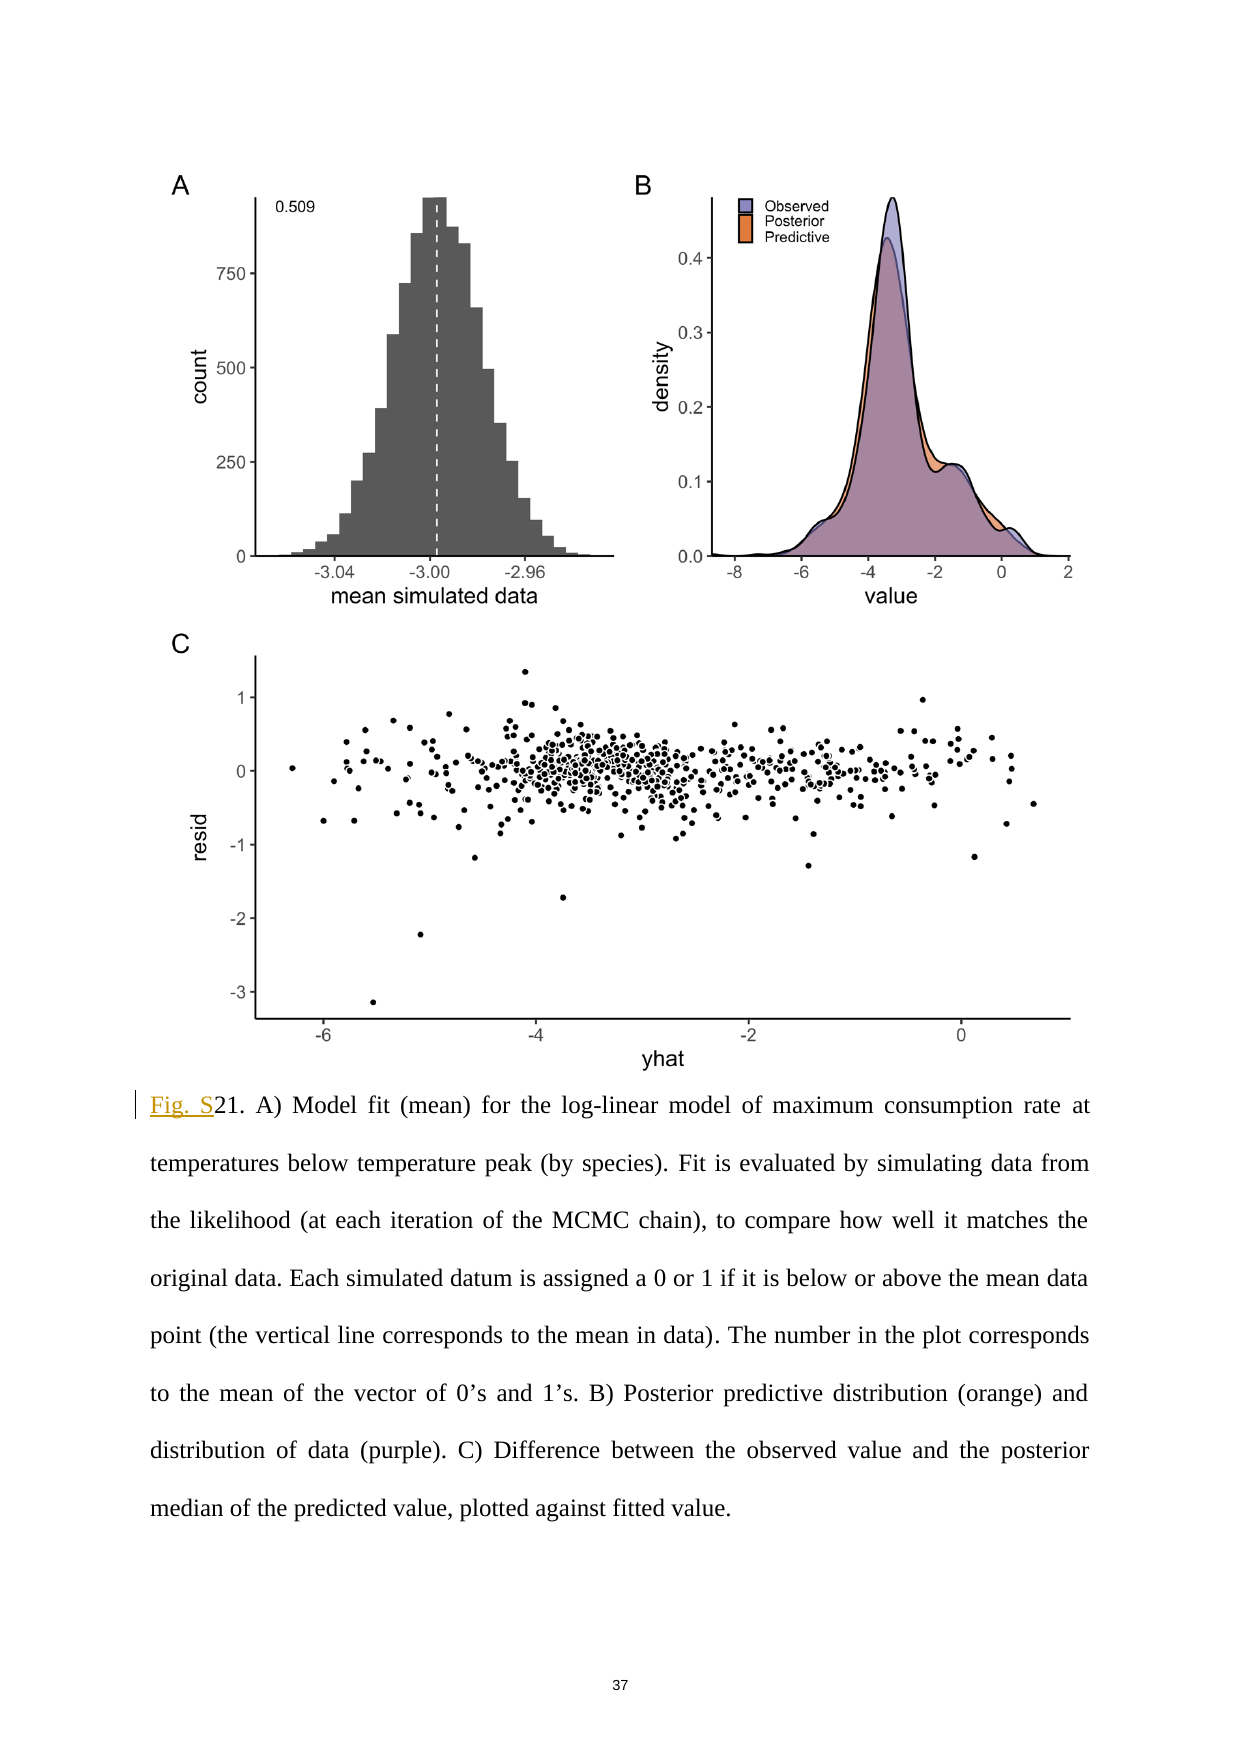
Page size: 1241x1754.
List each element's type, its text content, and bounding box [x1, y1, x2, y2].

picture [150, 150, 1091, 1091]
text 21. A) Model fit (mean) for the log-linear model of maximum consumption rate at temperatures below temperature peak (by species). Fit is evaluated by simulating data from the likelihood (at each iteration of the MCMC chain), to compare how well it matches the original data. Each simulated datum is assigned a 0 or 1 if it is below or above the mean data point (the vertical line corresponds to the mean in data). The number in the plot corresponds to the mean of the vector of 0’s and 1’s. B) Posterior predictive distribution (orange) and distribution of data (purple). C) Difference between the observed value and the posterior median of the predicted value, plotted against fitted value. [150, 1091, 1090, 1522]
